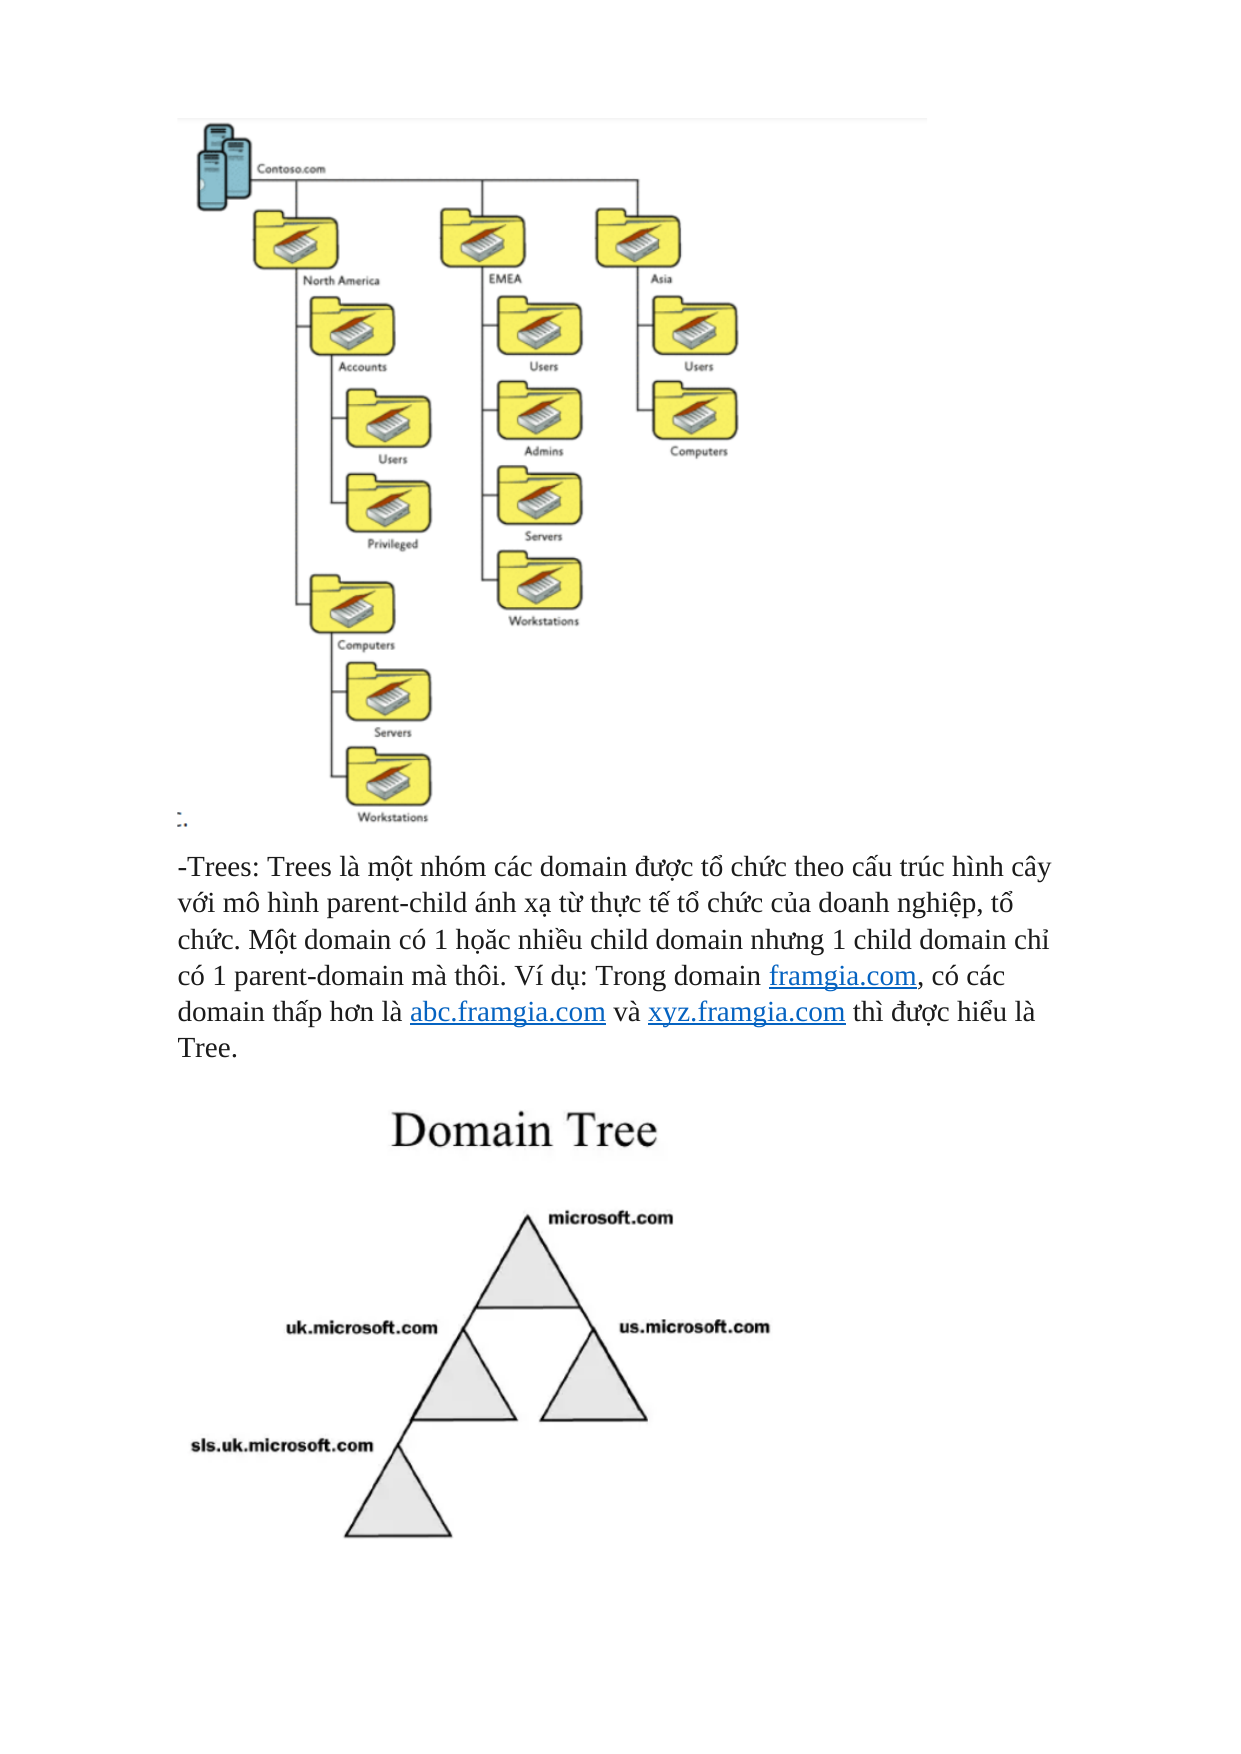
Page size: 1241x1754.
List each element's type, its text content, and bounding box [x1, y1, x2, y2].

text -Trees: Trees là một nhóm các domain được tổ chức theo cấu trúc hình cây với mô hình parent-child ánh xạ từ thực tế tổ chức của doanh nghiệp, tổ chức. Một domain có 1 họăc nhiều child domain nhưng 1 child domain chỉ có 1 parent-domain mà thôi. Ví dụ: Trong domain framgia.com, có các domain thấp hơn là abc.framgia.com và xyz.framgia.com thì được hiểu là Tree. [177, 849, 1063, 1064]
picture [177, 1083, 928, 1588]
picture [177, 118, 928, 831]
